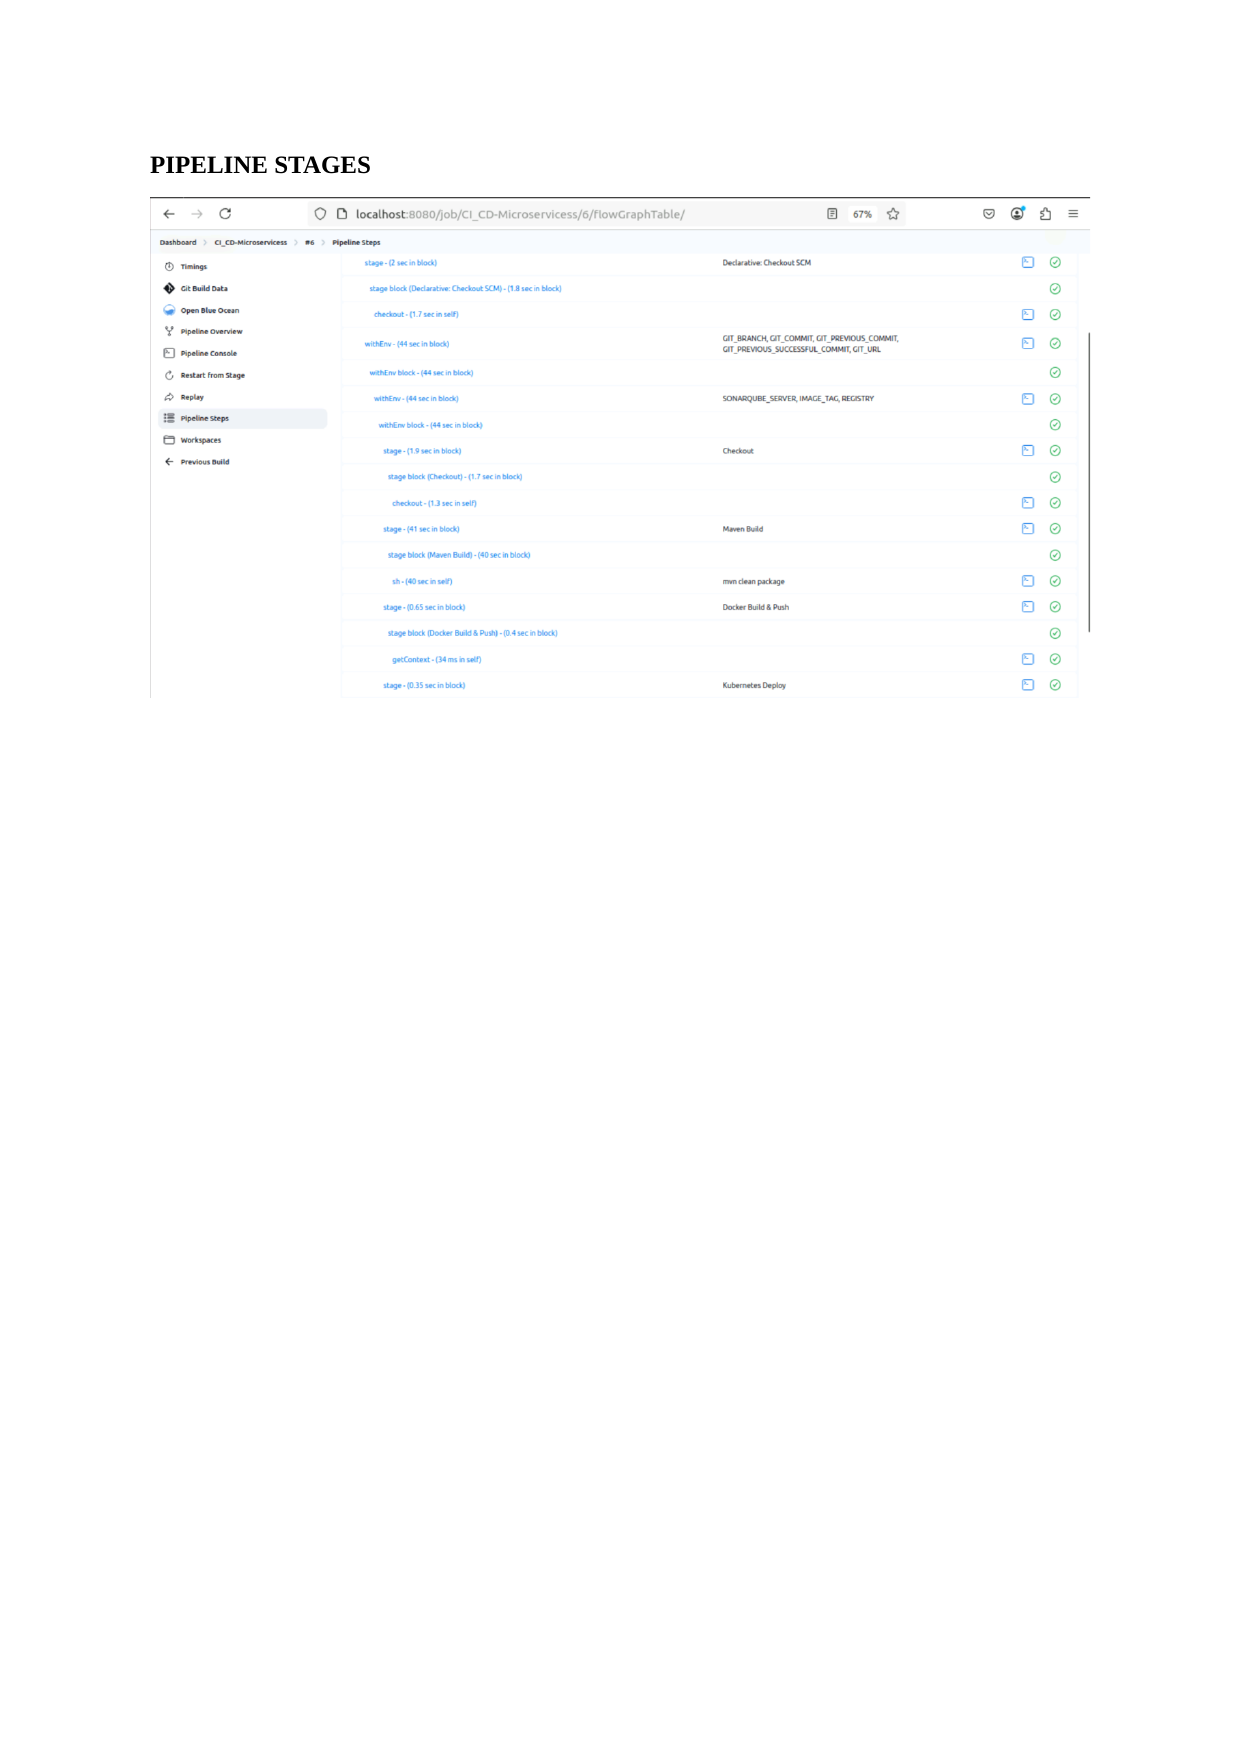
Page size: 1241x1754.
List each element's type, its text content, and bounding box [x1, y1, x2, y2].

picture [150, 197, 1091, 698]
text PIPELINE STAGES [150, 150, 1090, 179]
